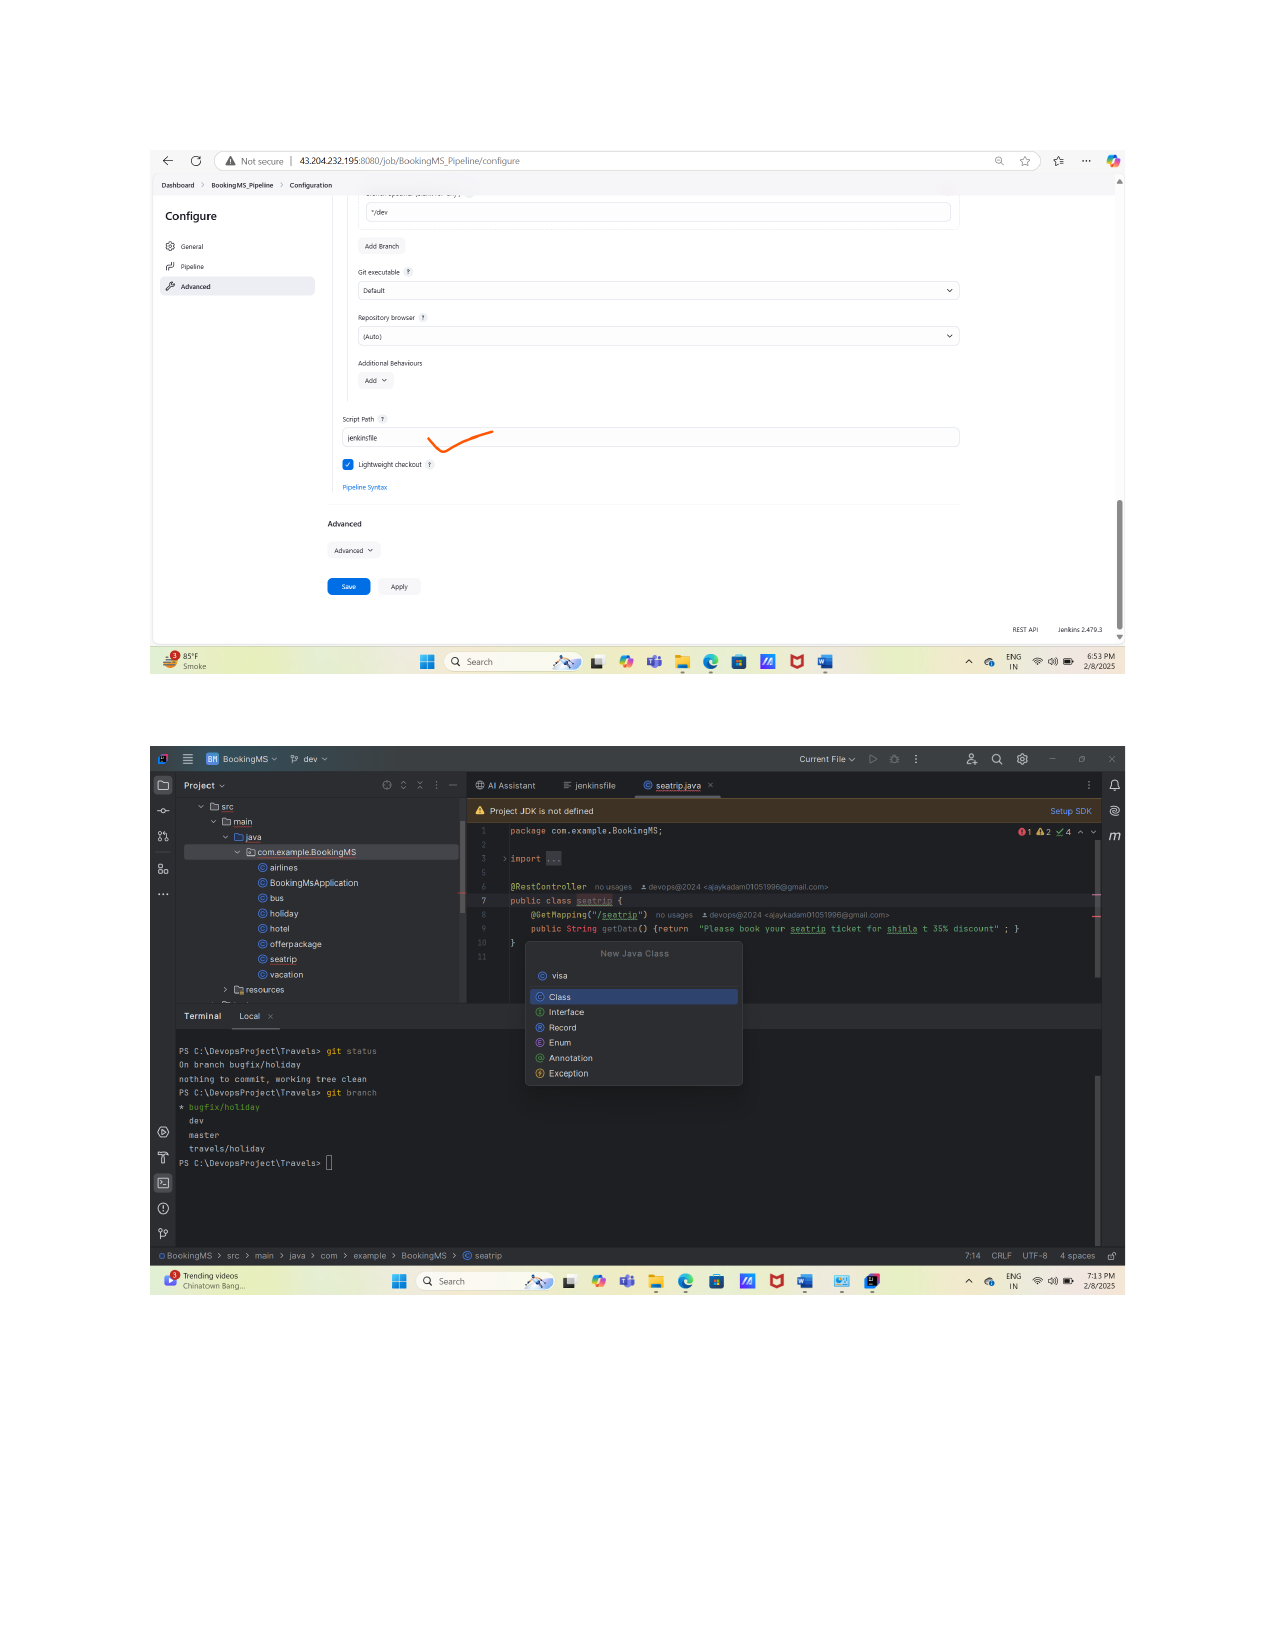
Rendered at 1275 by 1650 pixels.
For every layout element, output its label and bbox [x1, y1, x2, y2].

picture [150, 150, 1125, 674]
picture [150, 746, 1125, 1295]
